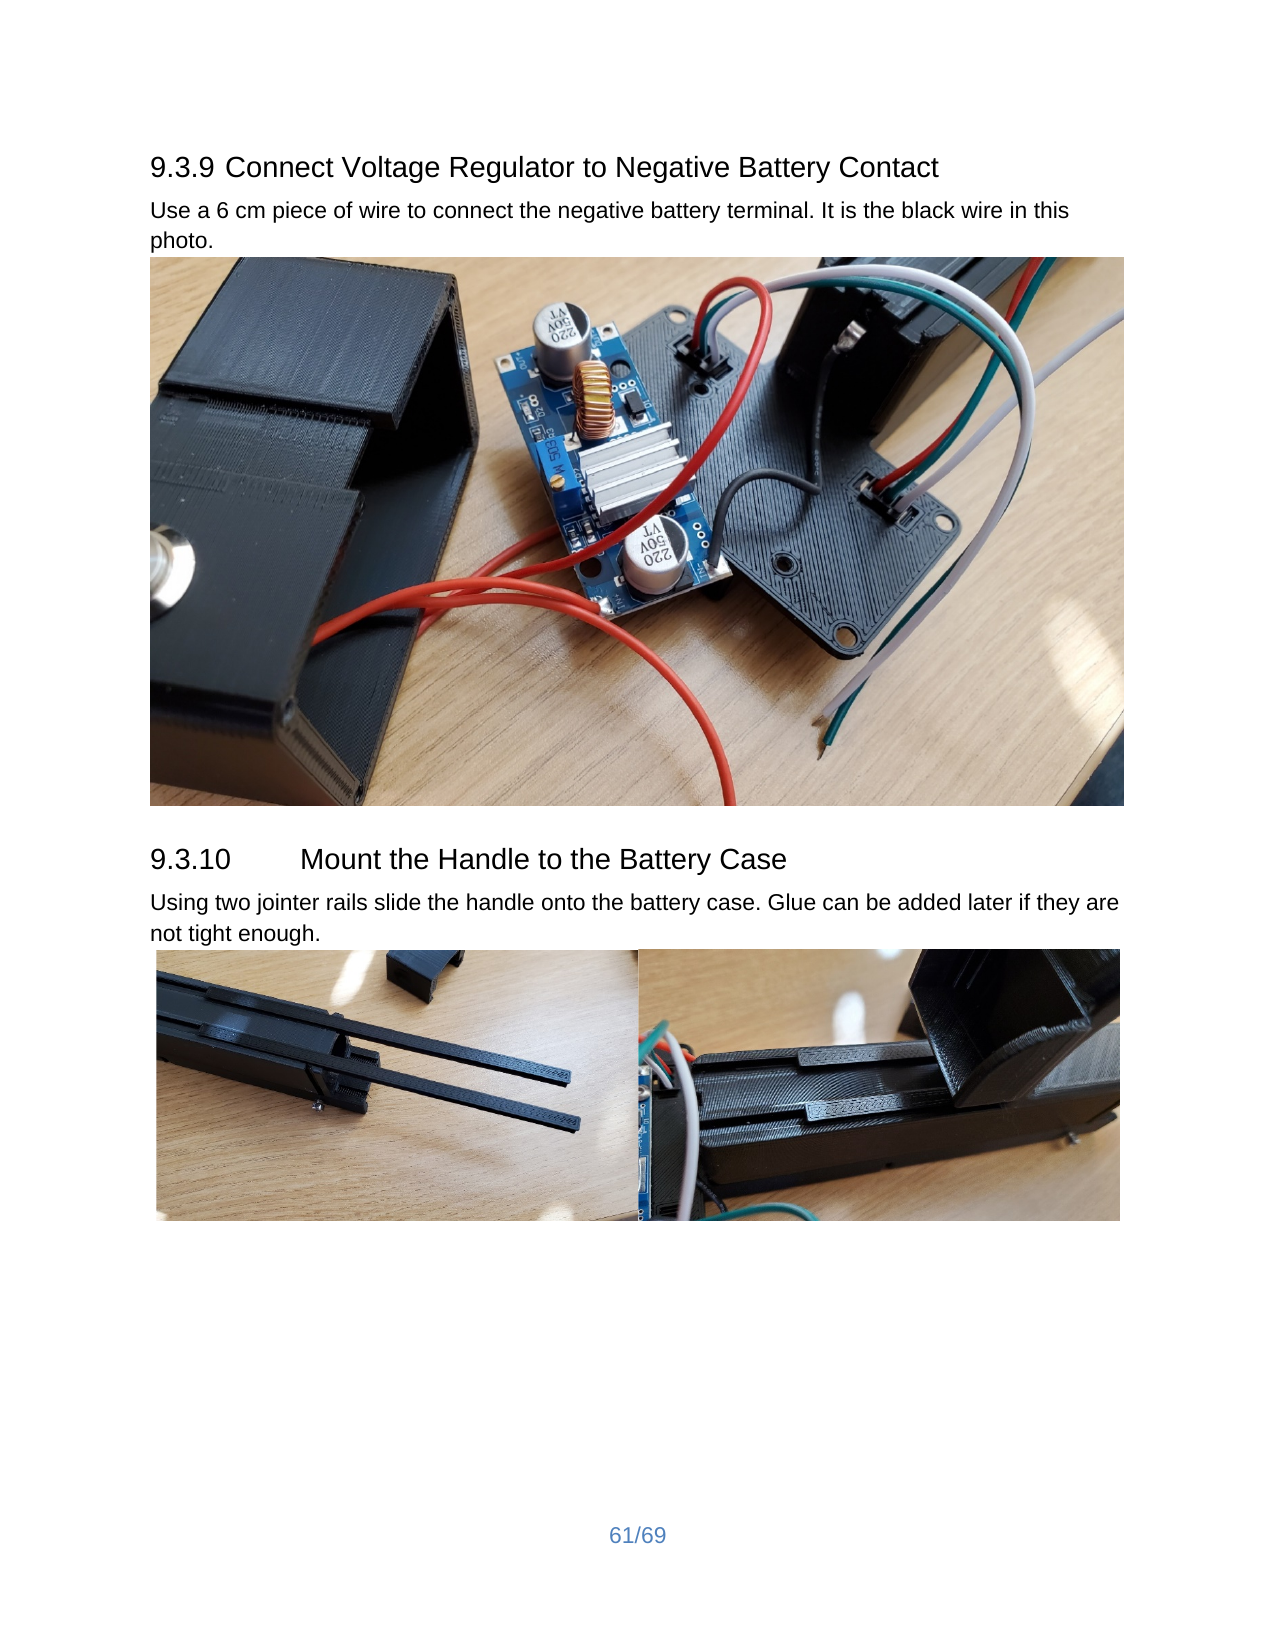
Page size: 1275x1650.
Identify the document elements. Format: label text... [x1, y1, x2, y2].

subtitle Mount the Handle to the Battery Case [150, 842, 1125, 876]
picture [156, 949, 1120, 1221]
text Using two jointer rails slide the handle onto the battery case. Glue can be added later if they are not tight enough. [150, 889, 1125, 946]
picture [150, 257, 1124, 806]
subtitle Connect Voltage Regulator to Negative Battery Contact [150, 150, 1125, 183]
